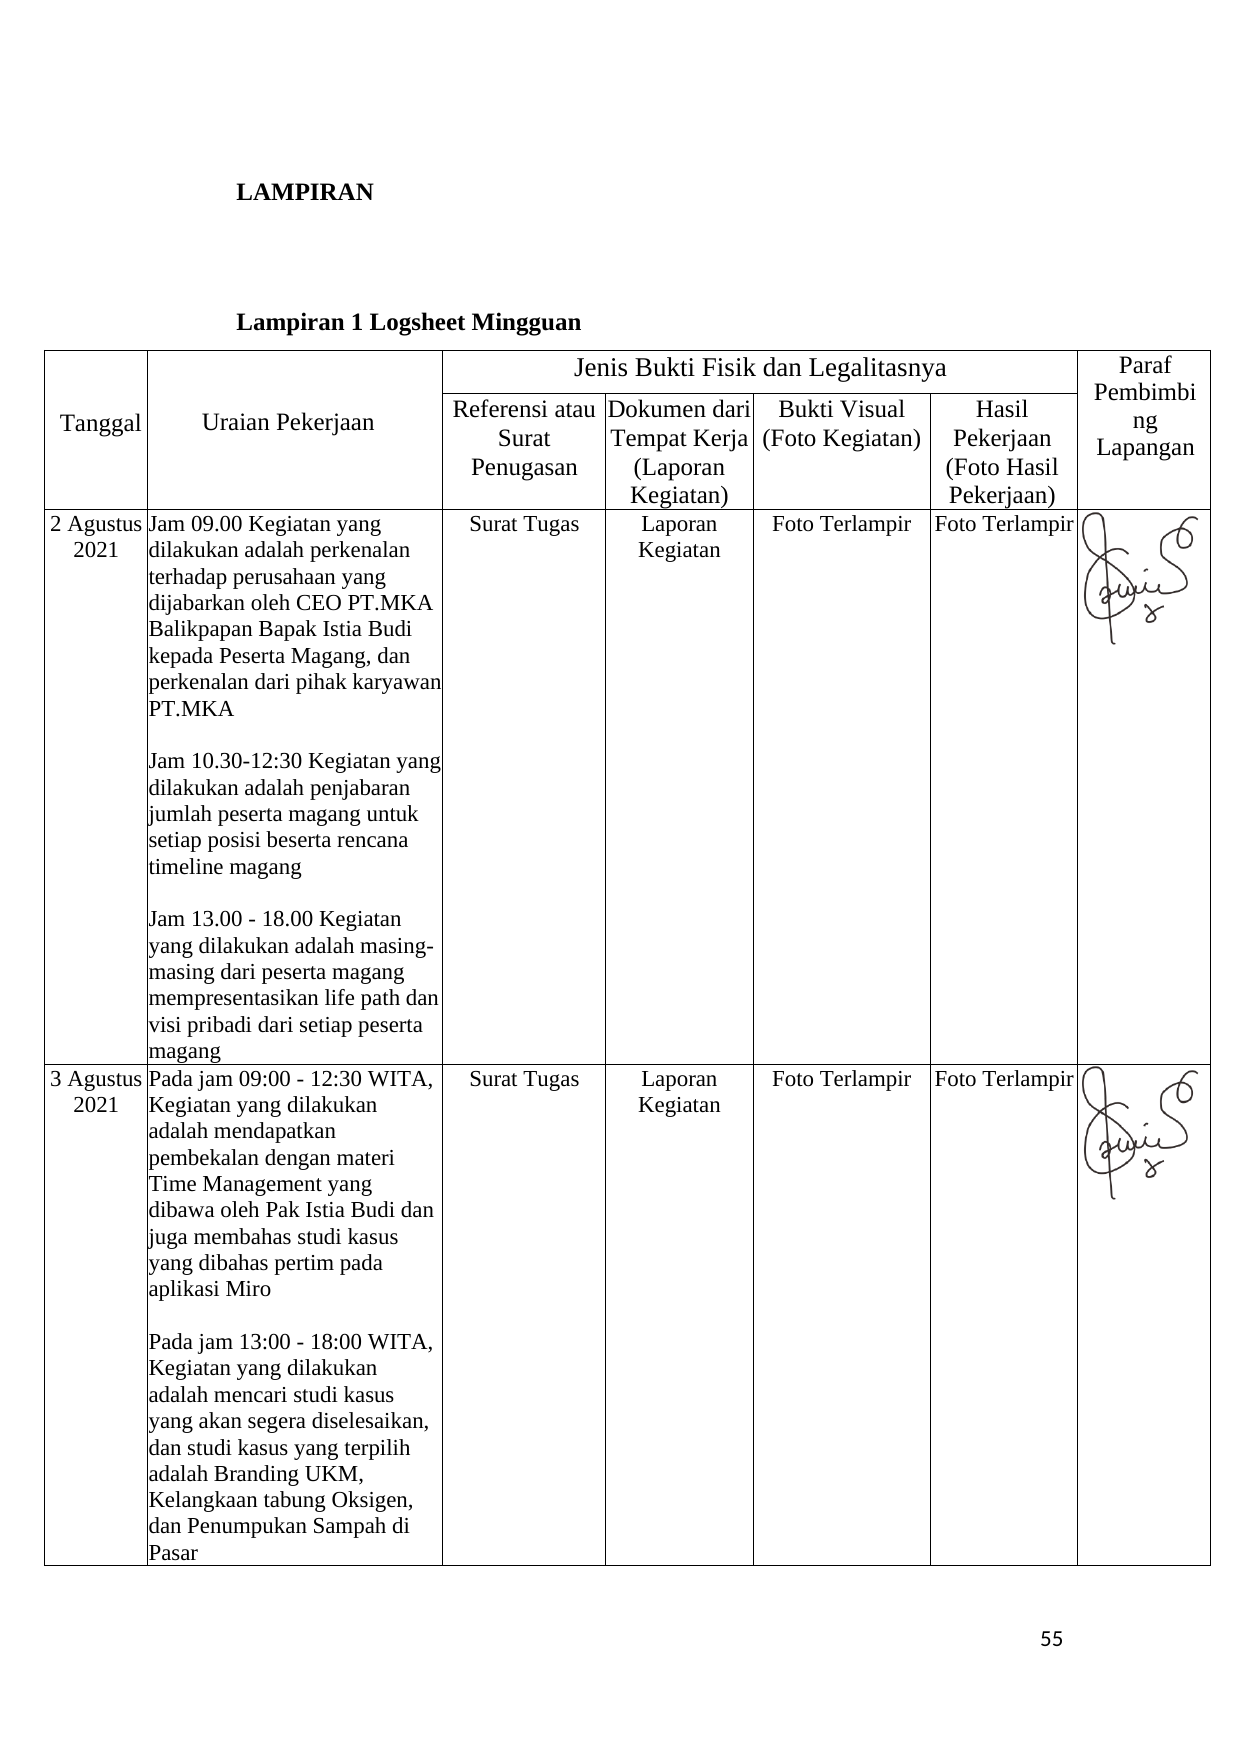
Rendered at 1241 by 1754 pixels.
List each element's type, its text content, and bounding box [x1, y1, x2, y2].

table_cell Foto Terlampir [931, 510, 1077, 1063]
table_cell Dokumen dari Tempat Kerja (Laporan Kegiatan) [606, 394, 753, 509]
table_header Paraf Pembimbing Lapangan [1078, 351, 1210, 509]
table_cell Hasil Pekerjaan (Foto Hasil Pekerjaan) [931, 394, 1077, 509]
picture [1078, 510, 1202, 646]
subtitle LAMPIRAN [236, 177, 1063, 206]
table_cell Foto Terlampir [754, 510, 930, 1063]
picture [1078, 1064, 1202, 1201]
table_header Tanggal [45, 351, 147, 509]
table_cell Foto Terlampir [754, 1065, 930, 1565]
table_cell [1078, 510, 1210, 1063]
table_cell Surat Tugas [443, 1065, 605, 1565]
table_cell Jam 09.00 Kegiatan yang dilakukan adalah perkenalan terhadap perusahaan yang dijabarkan oleh CEO PT.MKA Balikpapan Bapak Istia Budi kepada Peserta Magang, dan perkenalan dari pihak karyawan PT.MKA Jam 10.30-12:30 Kegiatan yang dilakukan adalah penjabaran jumlah peserta magang untuk setiap posisi beserta rencana timeline magang Jam 13.00 - 18.00 Kegiatan yang dilakukan adalah masing-masing dari peserta magang mempresentasikan life path dan visi pribadi dari setiap peserta magang [148, 510, 442, 1063]
subtitle Lampiran 1 Logsheet Mingguan [236, 307, 1063, 335]
table_cell 3 Agustus 2021 [45, 1065, 147, 1565]
table_cell Foto Terlampir [931, 1065, 1077, 1565]
table_cell Laporan Kegiatan [606, 1065, 753, 1565]
table_header Jenis Bukti Fisik dan Legalitasnya [443, 351, 1077, 393]
table_cell Bukti Visual (Foto Kegiatan) [754, 394, 930, 509]
table_cell 2 Agustus 2021 [45, 510, 147, 1063]
table_cell [1078, 1065, 1210, 1565]
table_cell Referensi atau Surat Penugasan [443, 394, 605, 509]
table_header Uraian Pekerjaan [148, 351, 442, 509]
table_cell Pada jam 09:00 - 12:30 WITA, Kegiatan yang dilakukan adalah mendapatkan pembekalan dengan materi Time Management yang dibawa oleh Pak Istia Budi dan juga membahas studi kasus yang dibahas pertim pada aplikasi Miro Pada jam 13:00 - 18:00 WITA, Kegiatan yang dilakukan adalah mencari studi kasus yang akan segera diselesaikan, dan studi kasus yang terpilih adalah Branding UKM, Kelangkaan tabung Oksigen, dan Penumpukan Sampah di Pasar [148, 1065, 442, 1565]
table_cell Surat Tugas [443, 510, 605, 1063]
table_cell Laporan Kegiatan [606, 510, 753, 1063]
